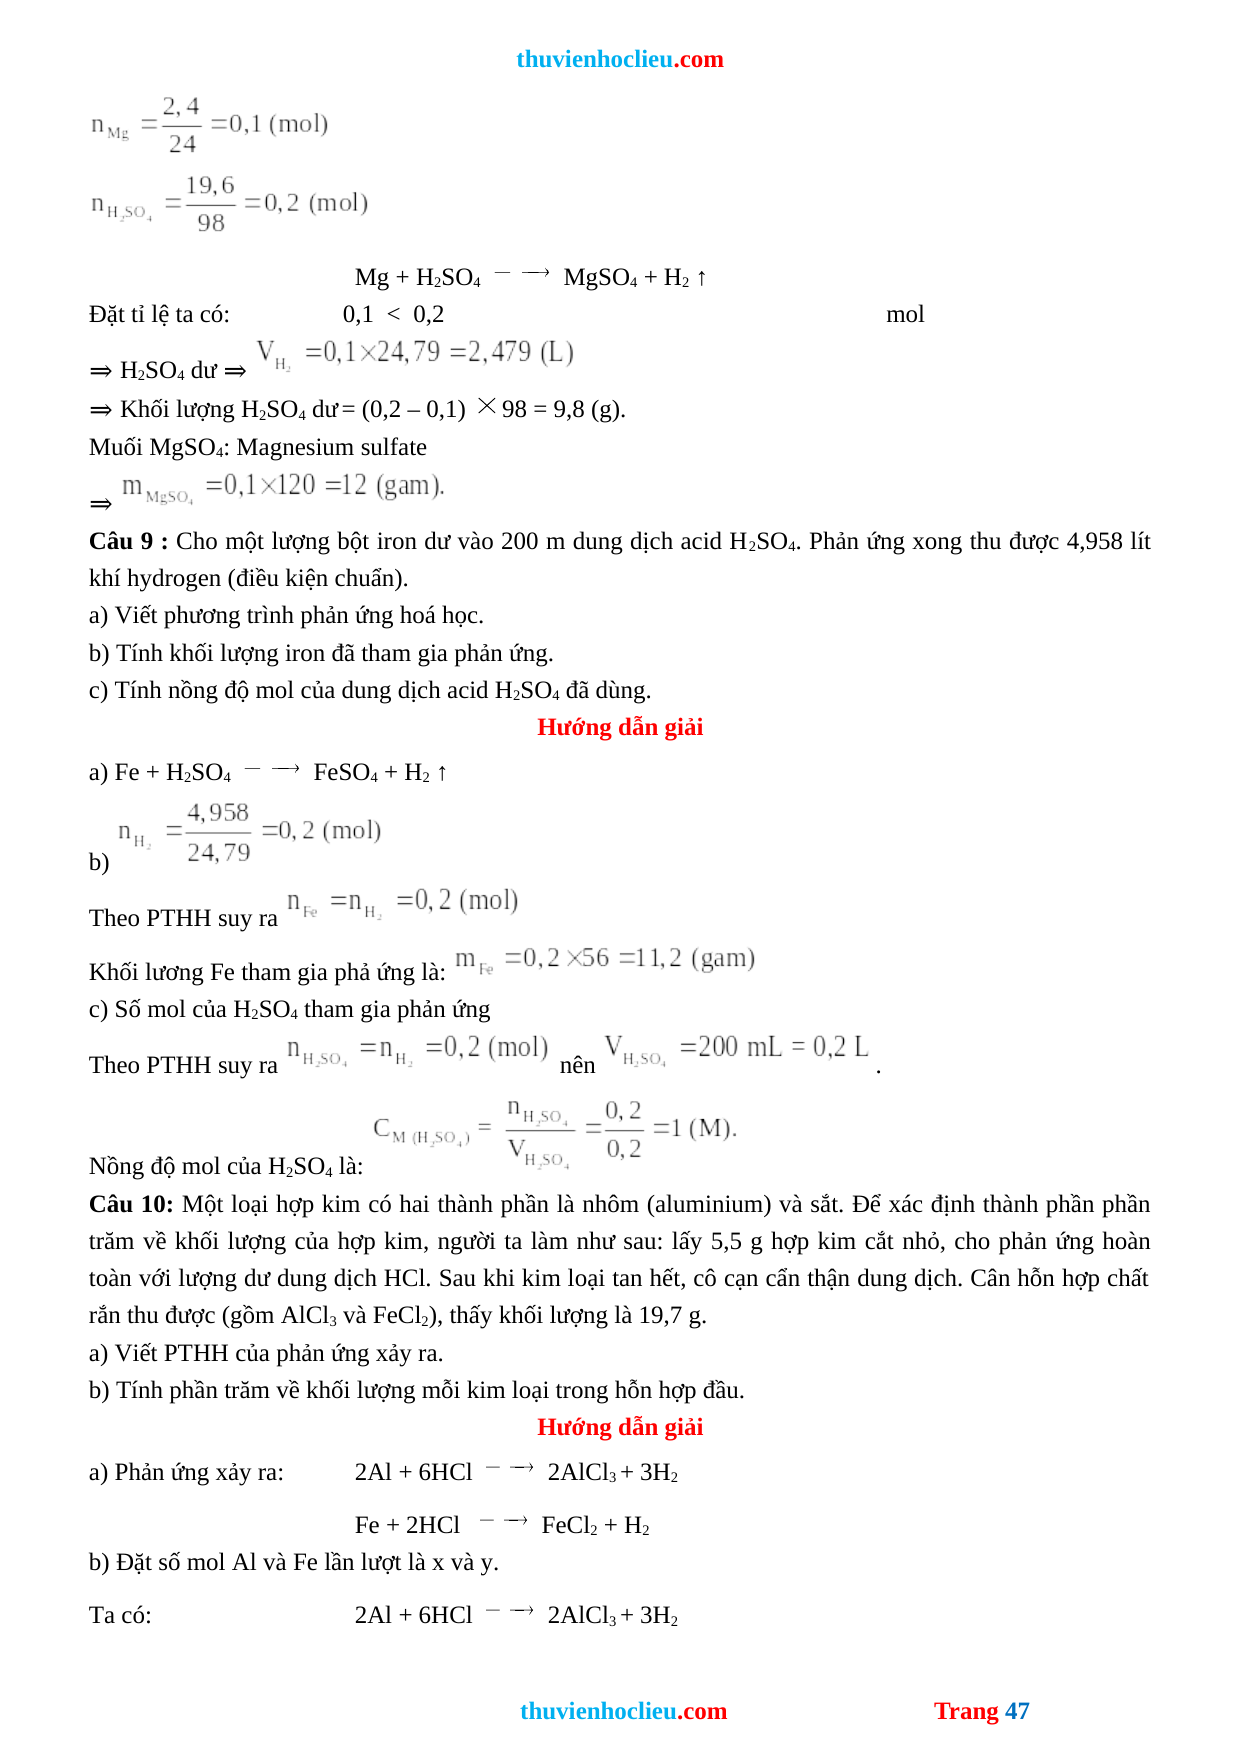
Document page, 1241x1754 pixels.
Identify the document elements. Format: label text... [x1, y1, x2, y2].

text b) [89, 794, 1152, 876]
text a) Phản ứng xảy ra: 2Al + 6HCl 2AlCl3 + 3H2 [89, 1441, 1152, 1486]
text a) Fe + H2SO4 FeSO4 + H2 ↑ [89, 741, 1152, 786]
text Ta có: 2Al + 6HCl 2AlCl3 + 3H2 [89, 1584, 1152, 1629]
text a) Viết phương trình phản ứng hoá học. [89, 601, 1152, 629]
text Câu 10: Một loại hợp kim có hai thành phần là nhôm (aluminium) và sắt. Để xác định thành phần phần trăm về khối lượng của hợp kim, người ta làm như sau: lấy 5,5 g hợp kim cắt nhỏ, cho phản ứng hoàn toàn với lượng dư dung dịch HCl. Sau khi kim loại tan hết, cô cạn cẩn thận dung dịch. Cân hỗn hợp chất rắn thu được (gồm AlCl3 và FeCl2), thấy khối lượng là 19,7 g. [89, 1189, 1152, 1329]
text Fe + 2HCl FeCl2 + H2 [89, 1494, 1152, 1539]
text Câu 9 : Cho một lượng bột iron dư vào 200 m dung dịch acid H2SO4. Phản ứng xong thu được 4,958 lít khí hydrogen (điều kiện chuẩn). [89, 526, 1152, 592]
text b) Tính khối lượng iron đã tham gia phản ứng. [89, 638, 1152, 667]
text Nồng độ mol của H2SO4 là: [89, 1087, 1152, 1180]
text Khối lương Fe tham gia phả ứng là: [89, 941, 1152, 985]
text ⇒ H2SO4 dư ⇒ [89, 336, 1152, 384]
text ⇒ Khối lượng H2SO4 dư = (0,2 – 0,1) 98 = 9,8 (g). [89, 393, 1152, 423]
text Muối MgSO4: Magnesium sulfate [89, 432, 1152, 461]
text c) Số mol của H2SO4 tham gia phản ứng [89, 994, 1152, 1023]
text Theo PTHH suy ra [89, 885, 1152, 932]
text b) Tính phần trăm về khối lượng mỗi kim loại trong hỗn hợp đầu. [89, 1375, 1152, 1404]
text Theo PTHH suy ra nên . [89, 1031, 1152, 1079]
text a) Viết PTHH của phản ứng xảy ra. [89, 1338, 1152, 1367]
text Đặt tỉ lệ ta có: 0,1 < 0,2 mol [89, 299, 1152, 328]
text c) Tính nồng độ mol của dung dịch acid H2SO4 đã dùng. [89, 675, 1152, 704]
text Hướng dẫn giải [89, 712, 1152, 741]
text ⇒ [89, 469, 1152, 517]
text Mg + H2SO4 MgSO4 + H2 ↑ [89, 246, 1152, 290]
text b) Đặt số mol Al và Fe lần lượt là x và y. [89, 1547, 1152, 1576]
text Hướng dẫn giải [89, 1412, 1152, 1441]
